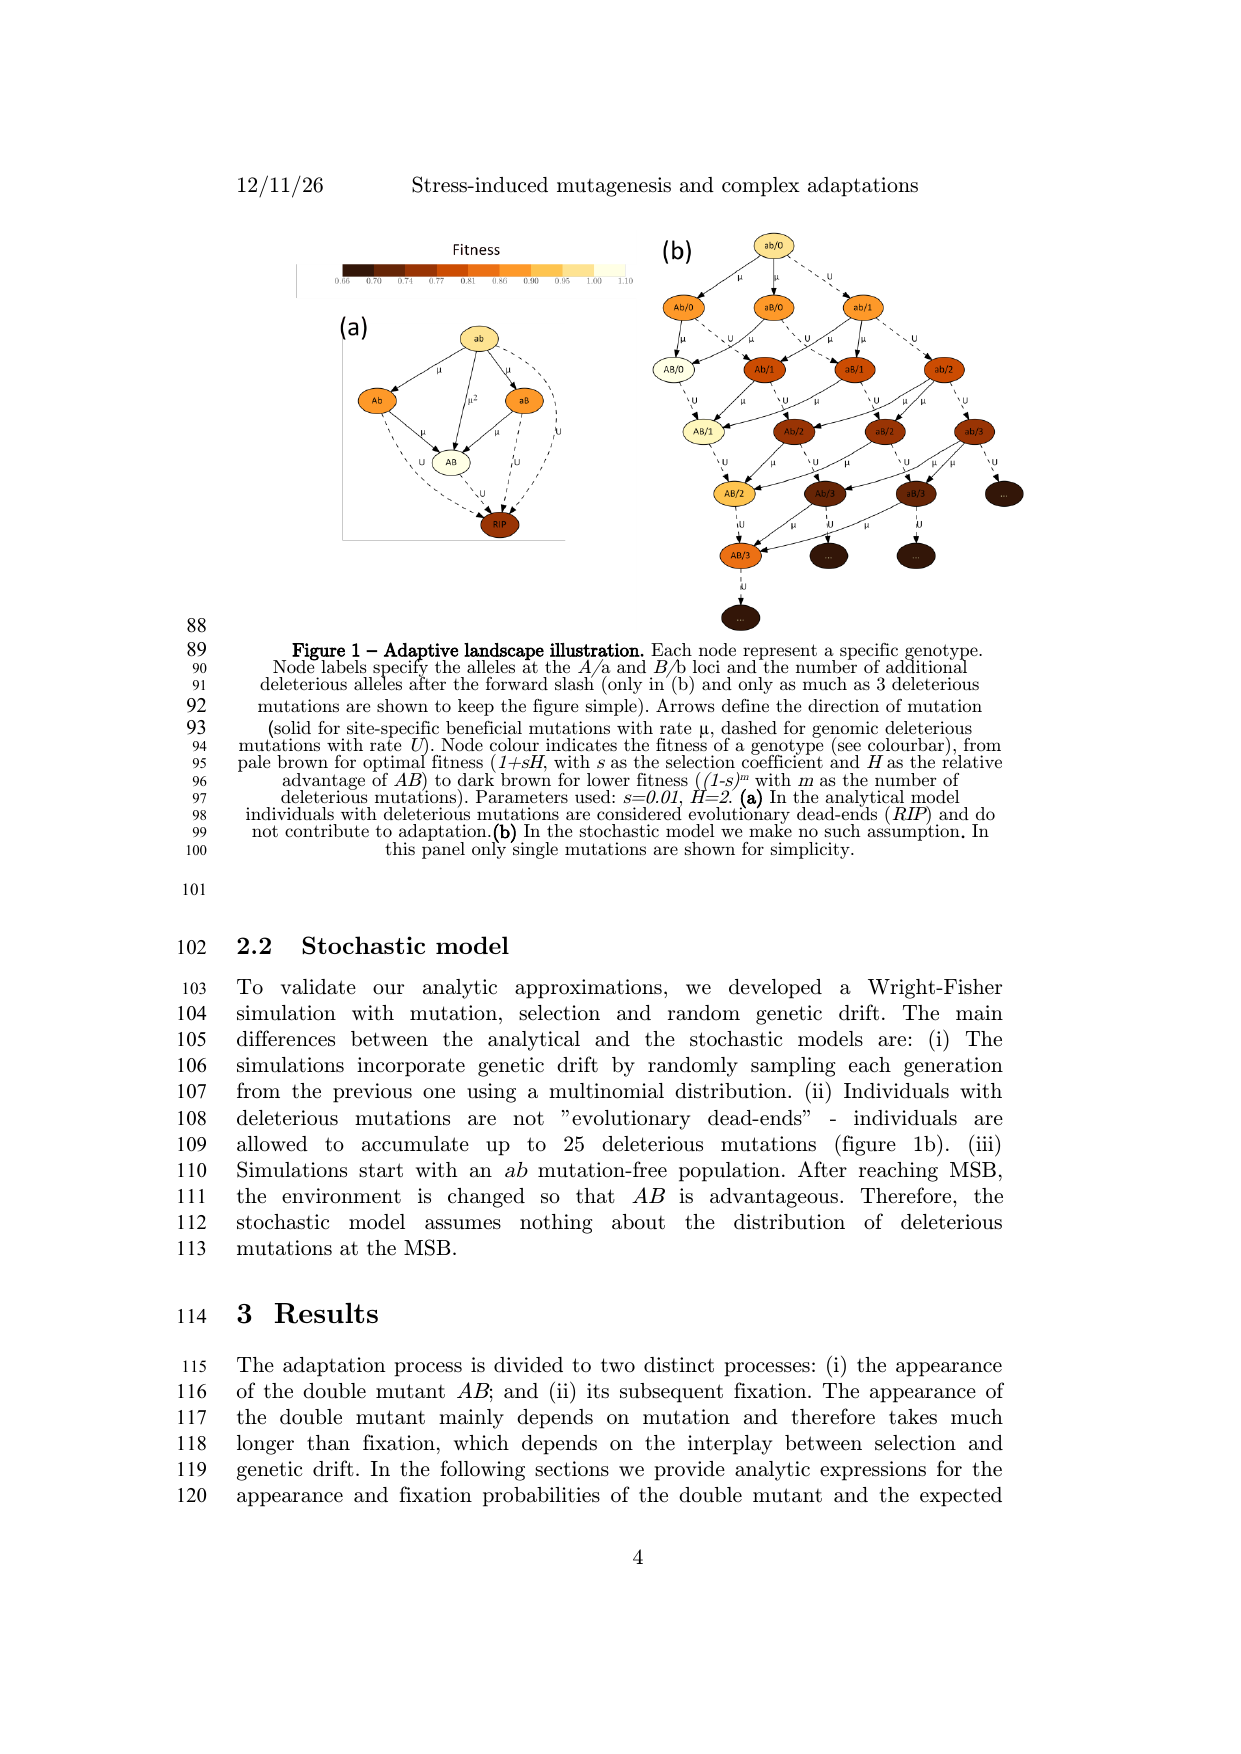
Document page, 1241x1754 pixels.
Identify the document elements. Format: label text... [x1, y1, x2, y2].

text To validate our analytic approximations, we developed a Wright-Fisher simulation with mutation, selection and random genetic drift. The main differences between the analytical and the stochastic models are: (i) The simulations incorporate genetic drift by randomly sampling each generation from the previous one using a multinomial distribution. (ii) Individuals with deleterious mutations are not "evolutionary dead-ends" - individuals are allowed to accumulate up to 25 deleterious mutations (figure 1b). (iii) Simulations start with an ab mutation-free population. After reaching MSB, the environment is changed so that AB is advantageous. Therefore, the stochastic model assumes nothing about the distribution of deleterious mutations at the MSB. [236, 979, 1004, 1260]
picture [271, 230, 1039, 633]
text Figure 1 – Adaptive landscape illustration. Each node represent a specific genotype. Node labels specify the alleles at the A/a and B/b loci and the number of additional deleterious alleles after the forward slash (only in (b) and only as much as 3 deleterious mutations are shown to keep the figure simple). Arrows define the direction of mutation (solid for site-specific beneficial mutations with rate µ, dashed for genomic deleterious mutations with rate U). Node colour indicates the fitness of a genotype (see colourbar), from pale brown for optimal fitness (1+sH, with s as the selection coefficient and H as the relative advantage of AB) to dark brown for lower fitness ((1-s)m with m as the number of deleterious mutations). Parameters used: s=0.01, H=2. (a) In the analytical model individuals with deleterious mutations are considered evolutionary dead-ends (RIP) and do not contribute to adaptation.(b) In the stochastic model we make no such assumption. In this panel only single mutations are shown for simplicity. [236, 638, 1004, 859]
subtitle Results [236, 1303, 1004, 1330]
subtitle Stochastic model [236, 937, 1004, 960]
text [236, 1357, 1004, 1507]
